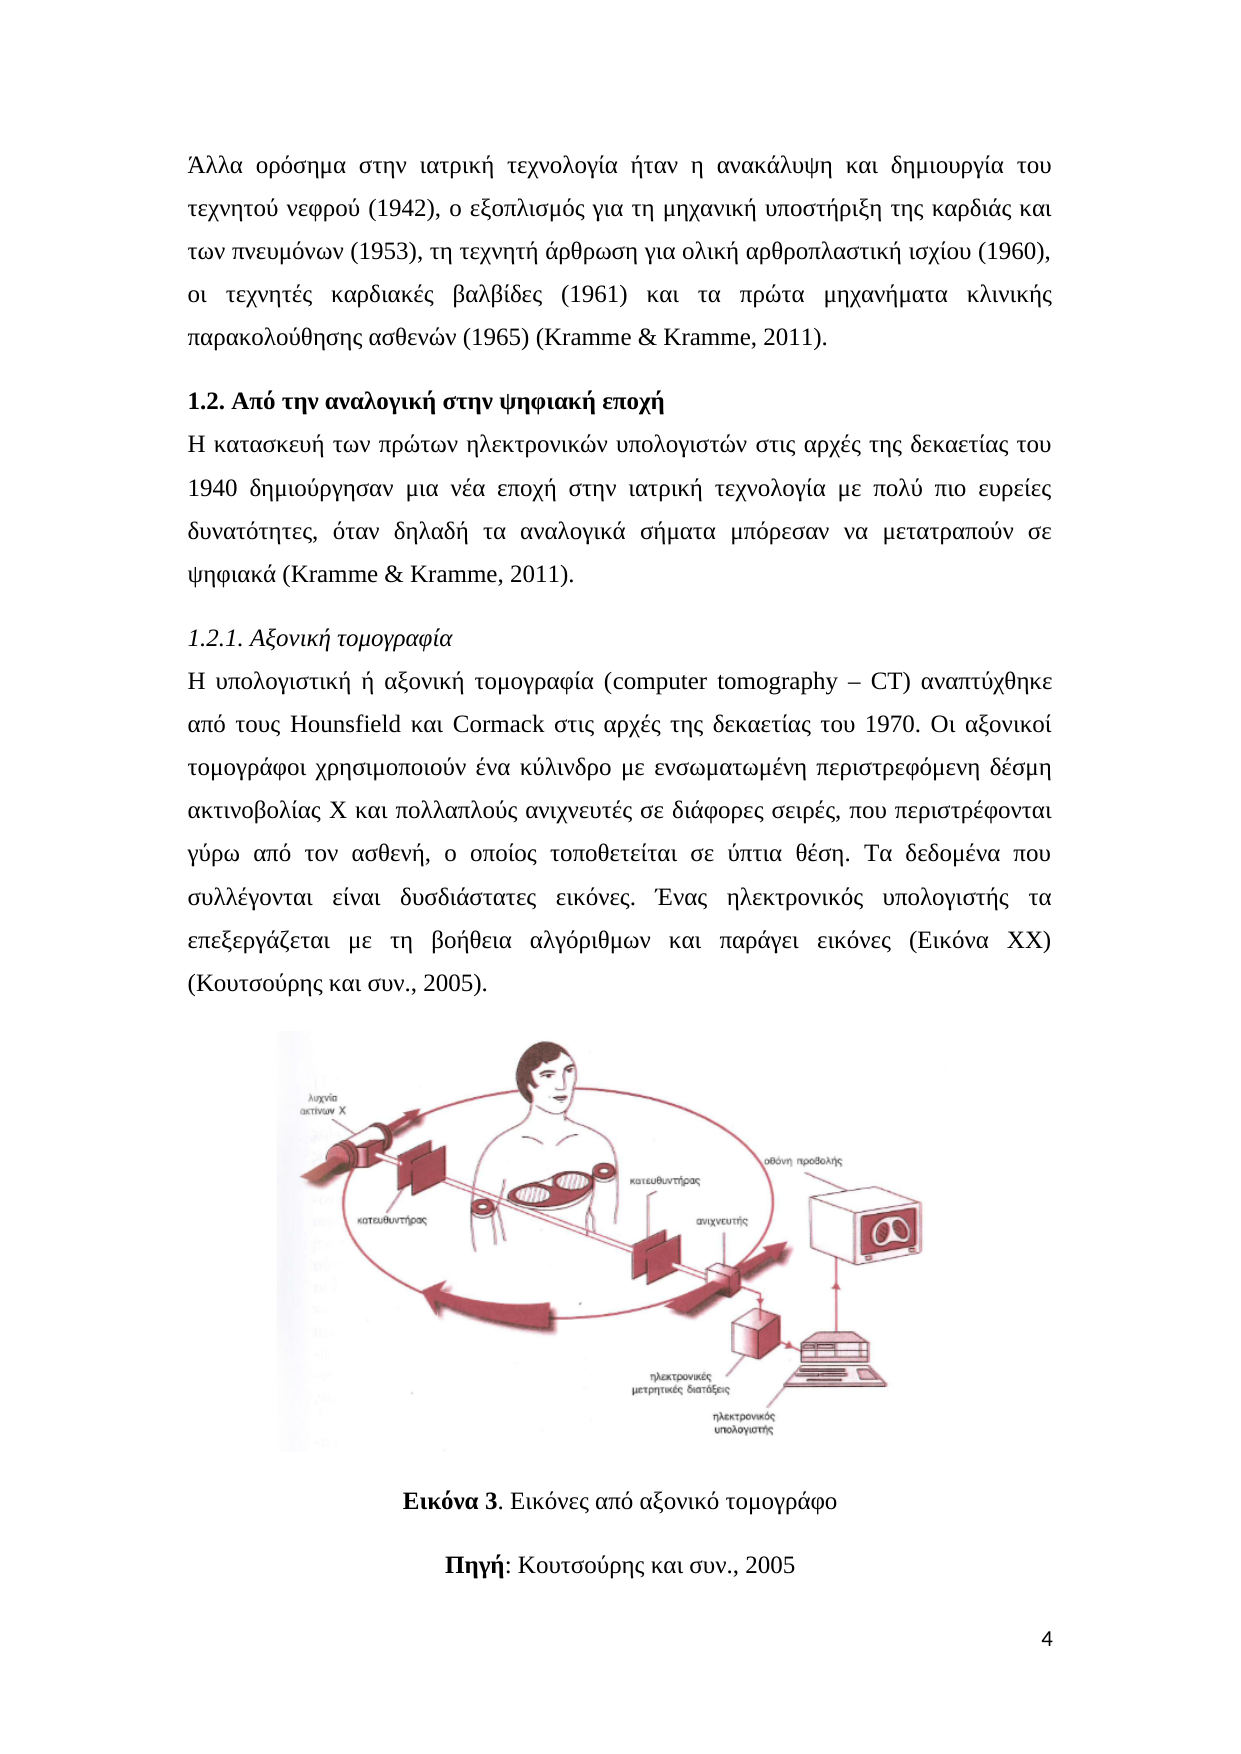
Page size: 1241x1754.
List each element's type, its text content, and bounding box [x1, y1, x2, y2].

picture [276, 1031, 964, 1452]
subtitle 1.2. Από την αναλογική στην ψηφιακή εποχή [187, 386, 1053, 415]
text Πηγή: Κουτσούρης και συν., 2005 [187, 1550, 1053, 1579]
text Η κατασκευή των πρώτων ηλεκτρονικών υπολογιστών στις αρχές της δεκαετίας του 1940 δημιούργησαν μια νέα εποχή στην ιατρική τεχνολογία με πολύ πιο ευρείες δυνατότητες, όταν δηλαδή τα αναλογικά σήματα μπόρεσαν να μετατραπούν σε ψηφιακά (Kramme & Kramme, 2011). [187, 429, 1053, 588]
text Η υπολογιστική ή αξονική τομογραφία (computer tomography – CT) αναπτύχθηκε από τους Hounsfield και Cormack στις αρχές της δεκαετίας του 1970. Οι αξονικοί τομογράφοι χρησιμοποιούν ένα κύλινδρο με ενσωματωμένη περιστρεφόμενη δέσμη ακτινοβολίας Χ και πολλαπλούς ανιχνευτές σε διάφορες σειρές, που περιστρέφονται γύρω από τον ασθενή, ο οποίος τοποθετείται σε ύπτια θέση. Τα δεδομένα που συλλέγονται είναι δυσδιάστατες εικόνες. Ένας ηλεκτρονικός υπολογιστής τα επεξεργάζεται με τη βοήθεια αλγόριθμων και παράγει εικόνες (Εικόνα ΧΧ) (Κουτσούρης και συν., 2005). [187, 666, 1053, 997]
text Εικόνα 3. Εικόνες από αξονικό τομογράφο [187, 1486, 1053, 1515]
text Άλλα ορόσημα στην ιατρική τεχνολογία ήταν η ανακάλυψη και δημιουργία του τεχνητού νεφρού (1942), ο εξοπλισμός για τη μηχανική υποστήριξη της καρδιάς και των πνευμόνων (1953), τη τεχνητή άρθρωση για ολική αρθροπλαστική ισχίου (1960), οι τεχνητές καρδιακές βαλβίδες (1961) και τα πρώτα μηχανήματα κλινικής παρακολούθησης ασθενών (1965) (Kramme & Kramme, 2011). [187, 150, 1053, 351]
subtitle 1.2.1. Αξονική τομογραφία [187, 623, 1053, 652]
